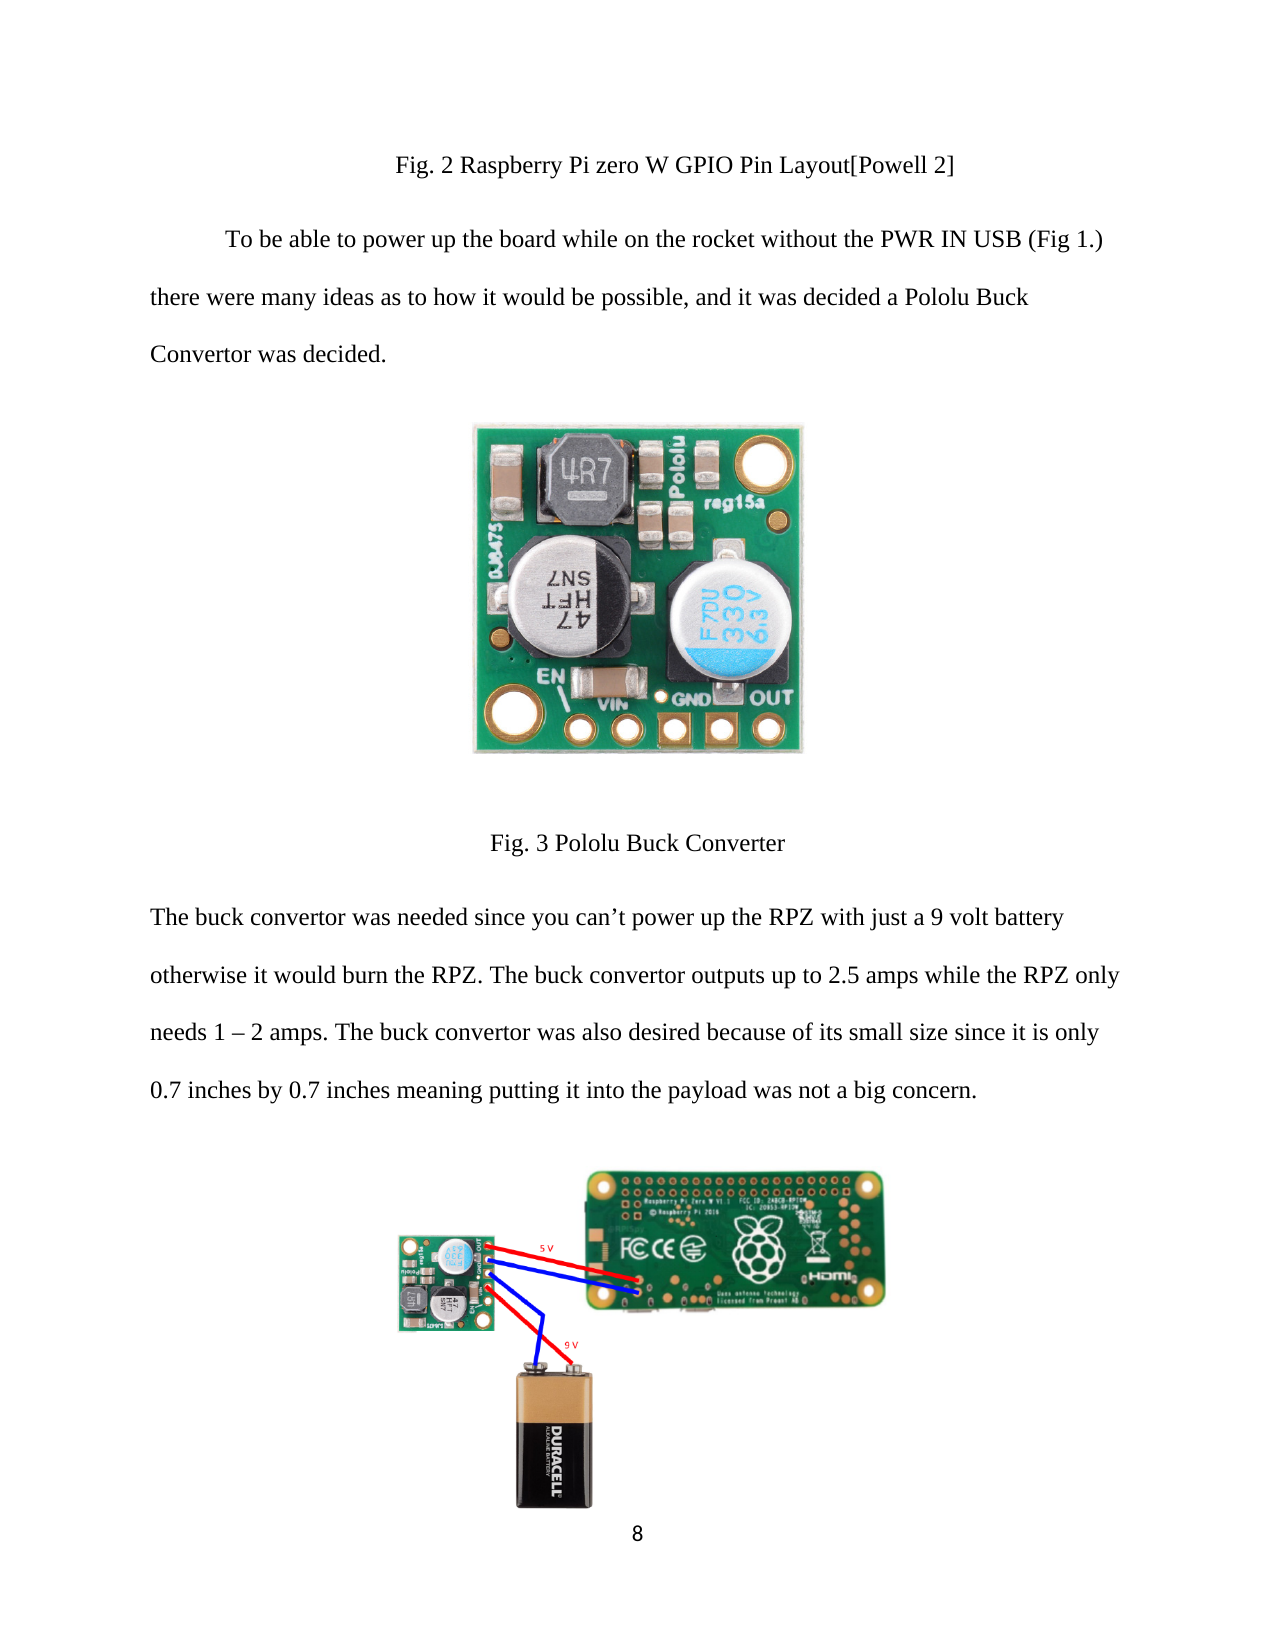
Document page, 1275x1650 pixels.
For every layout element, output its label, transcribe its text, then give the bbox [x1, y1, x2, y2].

text The buck convertor was needed since you can’t power up the RPZ with just a 9 volt battery otherwise it would burn the RPZ. The buck convertor outputs up to 2.5 amps while the RPZ only needs 1 – 2 amps. The buck convertor was also desired because of its small size since it is only 0.7 inches by 0.7 inches meaning putting it into the payload was not a big concern. [150, 902, 1125, 1103]
picture [429, 422, 846, 754]
text To be able to power up the board while on the rocket without the PWR IN USB (Fig 1.) there were many ideas as to how it would be possible, and it was decided a Pololu Buck Convertor was decided. [150, 224, 1125, 368]
picture [382, 1142, 893, 1511]
text Fig. 2 Raspberry Pi zero W GPIO Pin Layout[Powell 2] [150, 150, 1125, 179]
